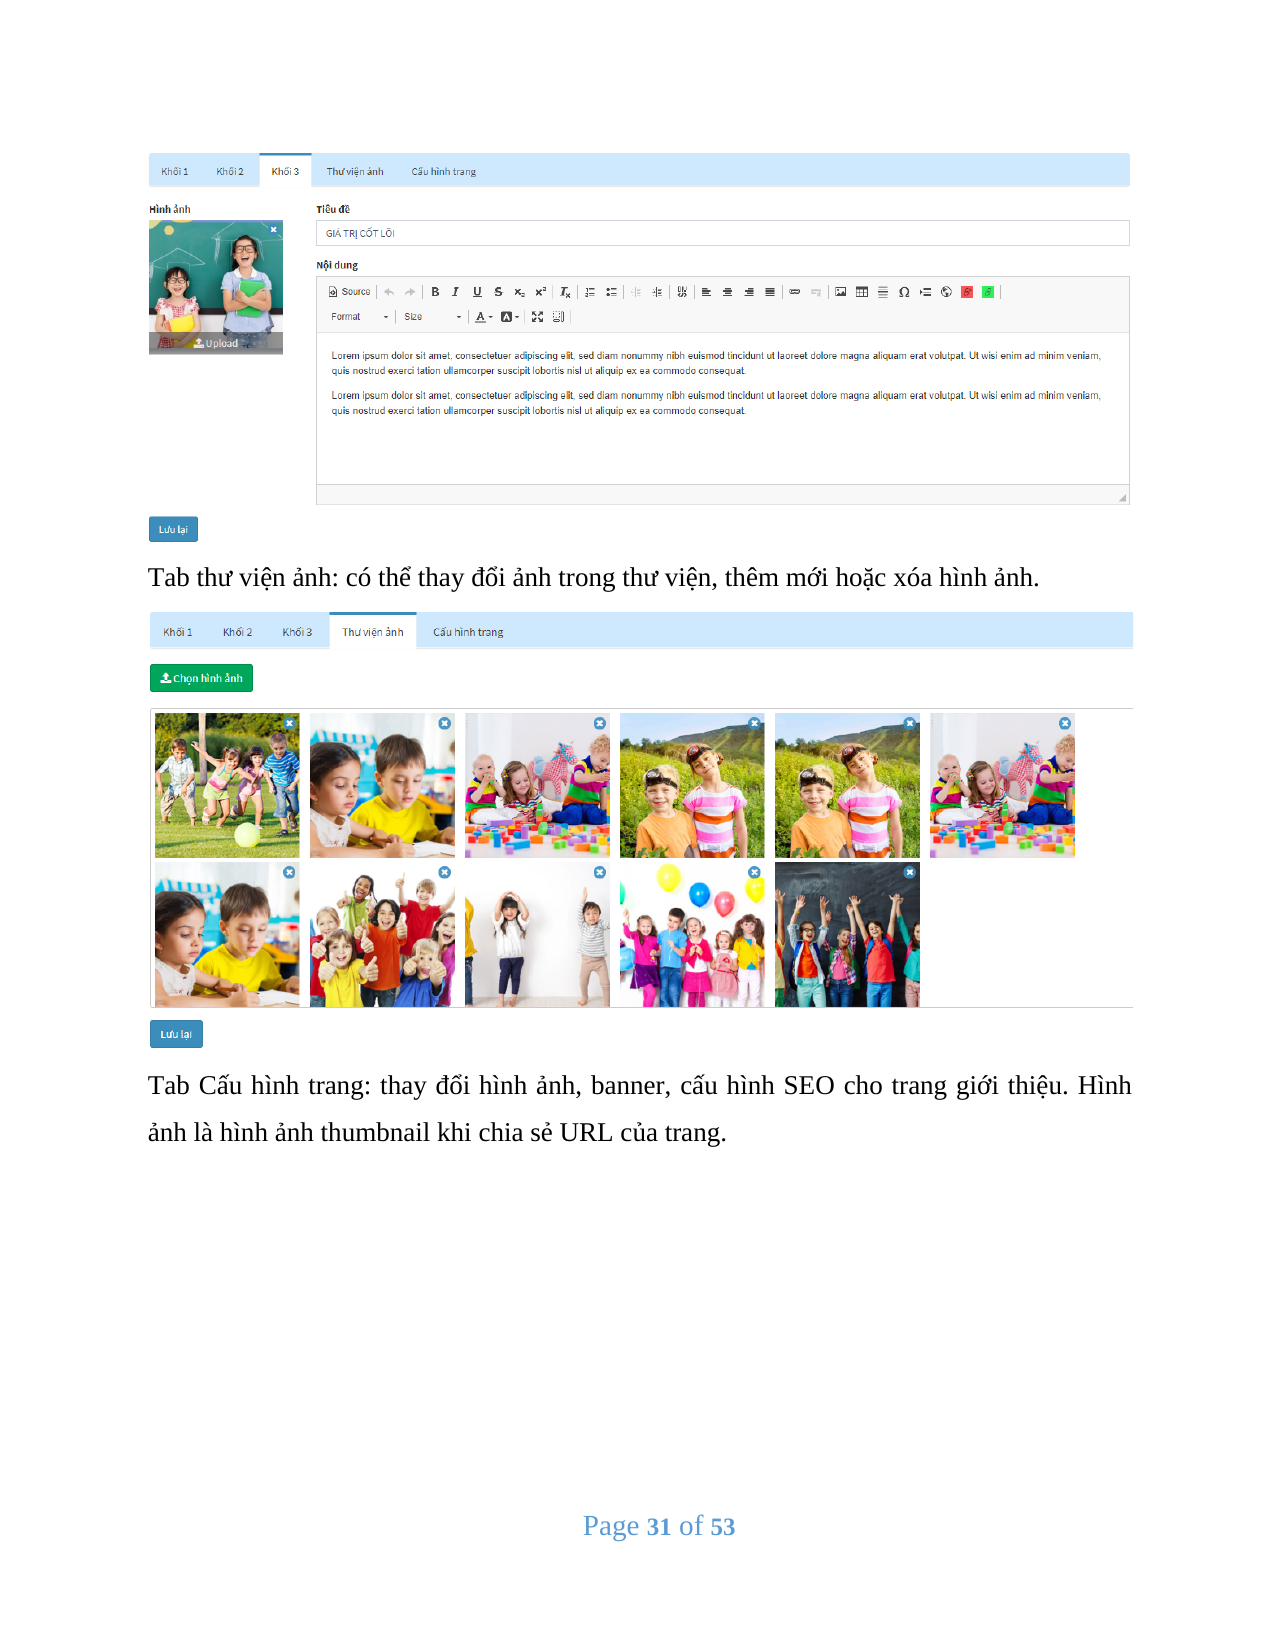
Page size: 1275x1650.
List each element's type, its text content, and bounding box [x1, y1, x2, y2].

text Tab thư viện ảnh: có thể thay đổi ảnh trong thư viện, thêm mới hoặc xóa hình ảnh. [148, 561, 1133, 592]
text Tab Cấu hình trang: thay đổi hình ảnh, banner, cấu hình SEO cho trang giới thiệu. Hình ảnh là hình ảnh thumbnail khi chia sẻ URL của trang. [148, 1069, 1133, 1147]
picture [147, 150, 1134, 544]
picture [147, 607, 1134, 1053]
